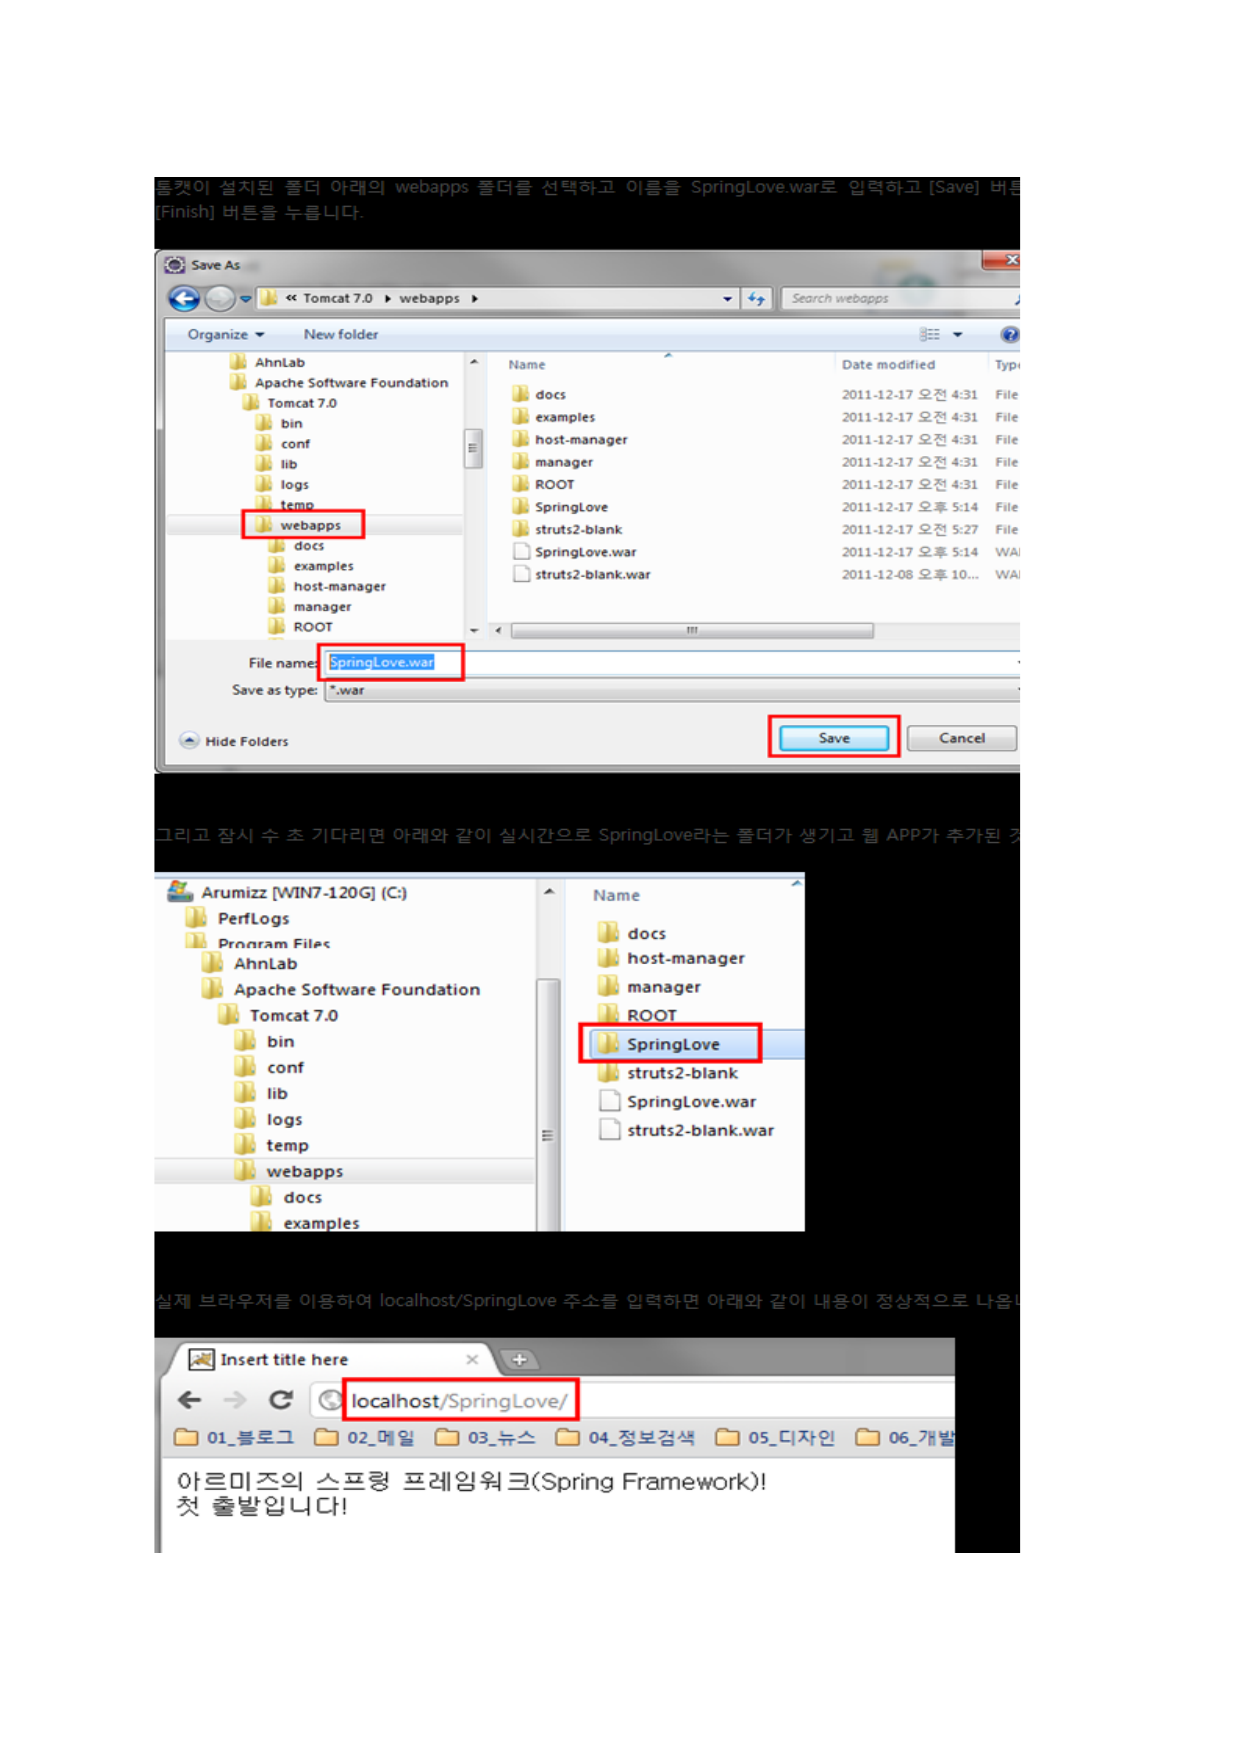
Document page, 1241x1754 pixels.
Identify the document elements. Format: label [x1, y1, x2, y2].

picture [150, 177, 1021, 1553]
